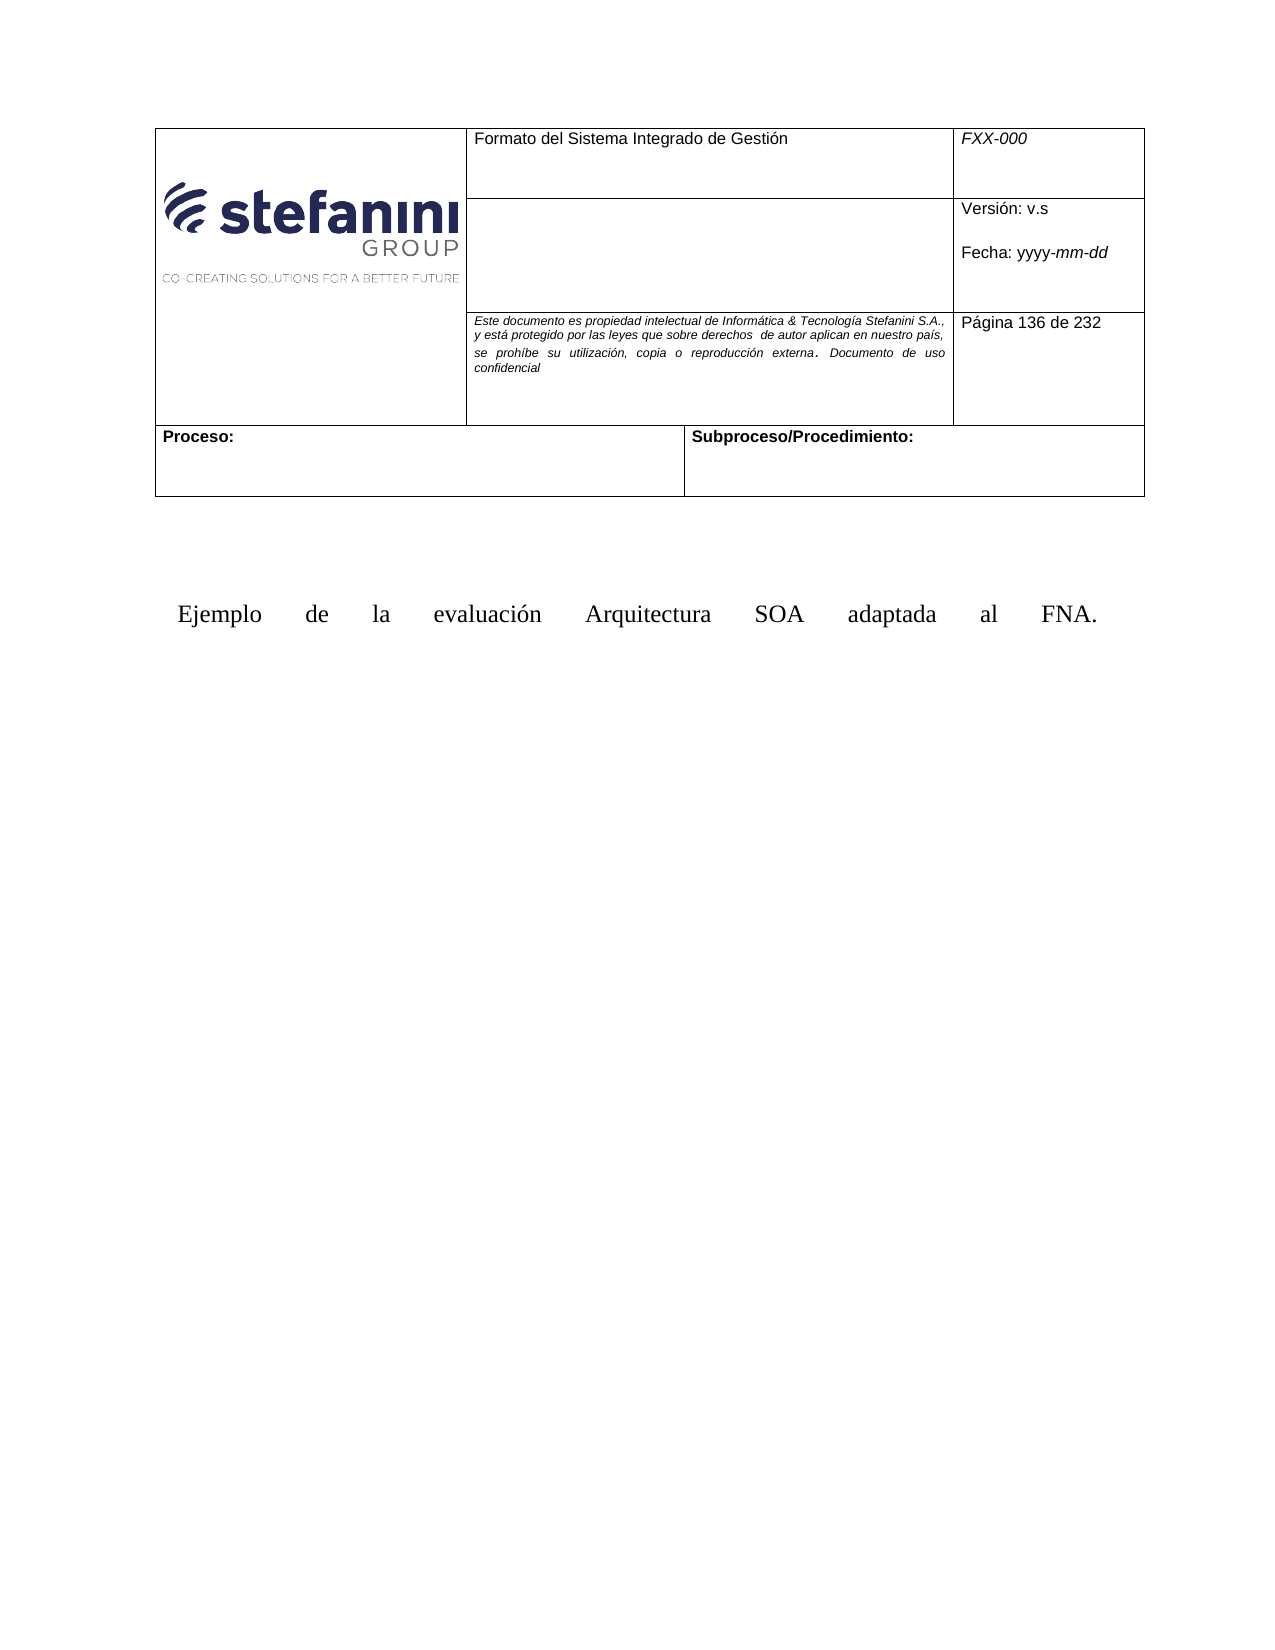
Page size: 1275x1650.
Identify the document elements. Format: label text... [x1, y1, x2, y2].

text Ejemplo de la evaluación Arquitectura SOA adaptada al FNA. [177, 599, 1098, 628]
picture [162, 182, 460, 286]
